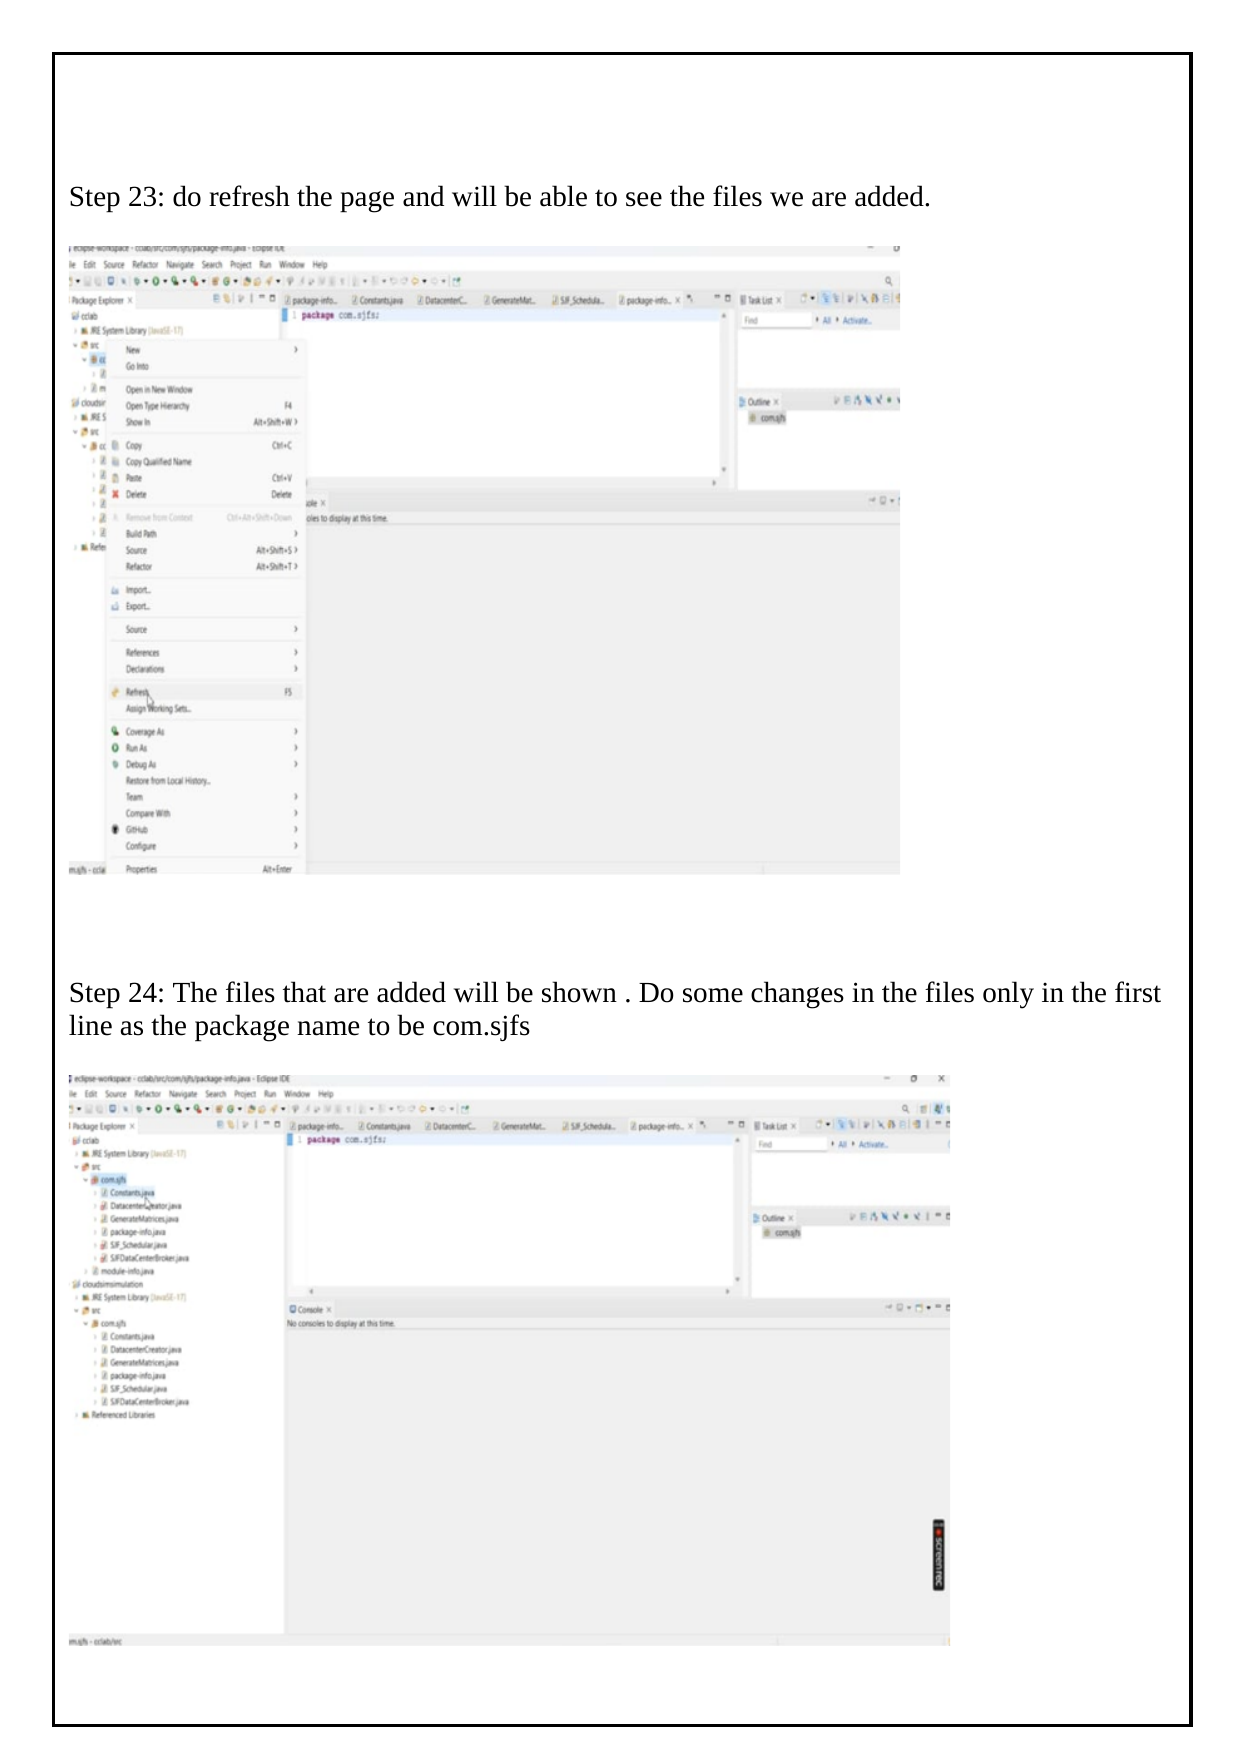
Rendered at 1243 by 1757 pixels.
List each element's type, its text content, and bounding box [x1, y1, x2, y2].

picture [68, 1075, 951, 1646]
picture [68, 246, 901, 875]
text Step 24: The files that are added will be shown . Do some changes in the files only in the first line as the package name to be com.sjfs [69, 975, 1182, 1042]
text Step 23: do refresh the page and will be able to see the files we are added. [69, 179, 1182, 213]
